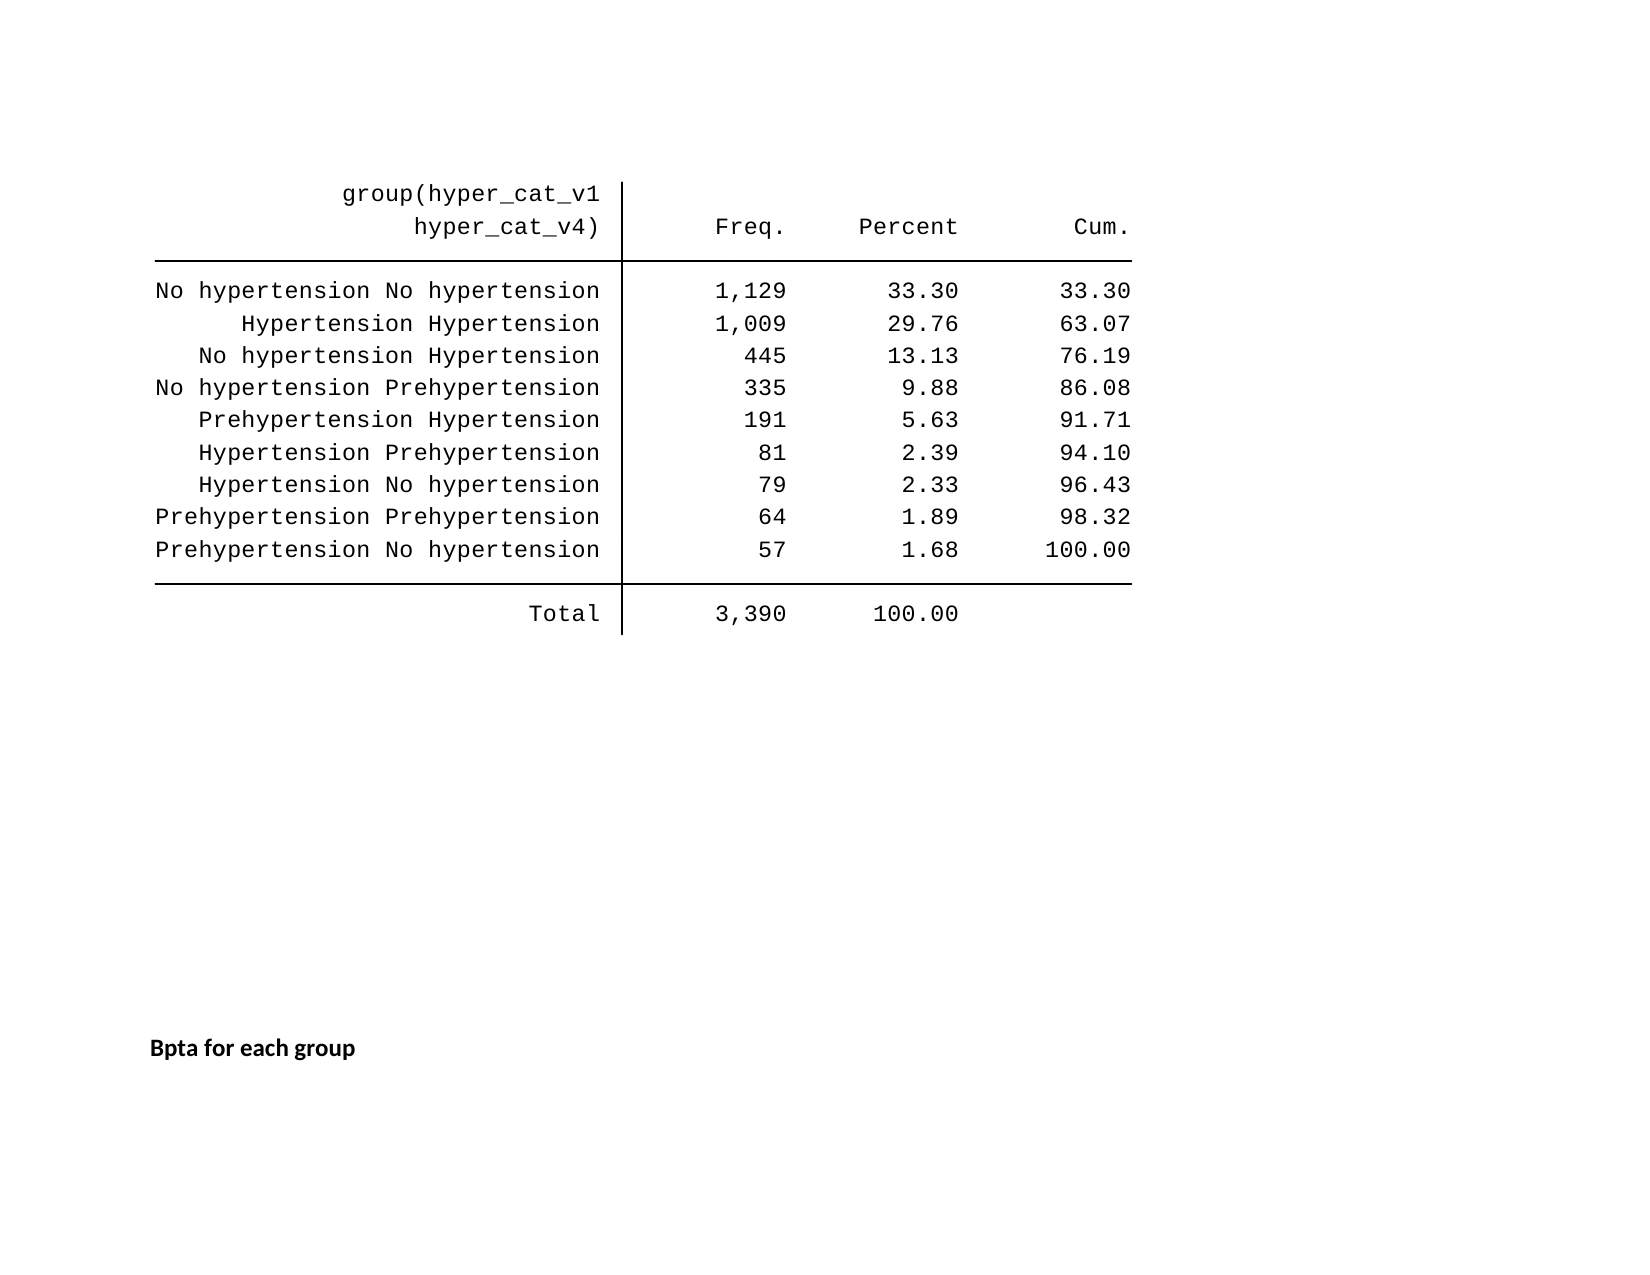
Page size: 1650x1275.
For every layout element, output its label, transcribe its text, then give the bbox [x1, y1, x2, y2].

text Bpta for each group [150, 1033, 1500, 1063]
